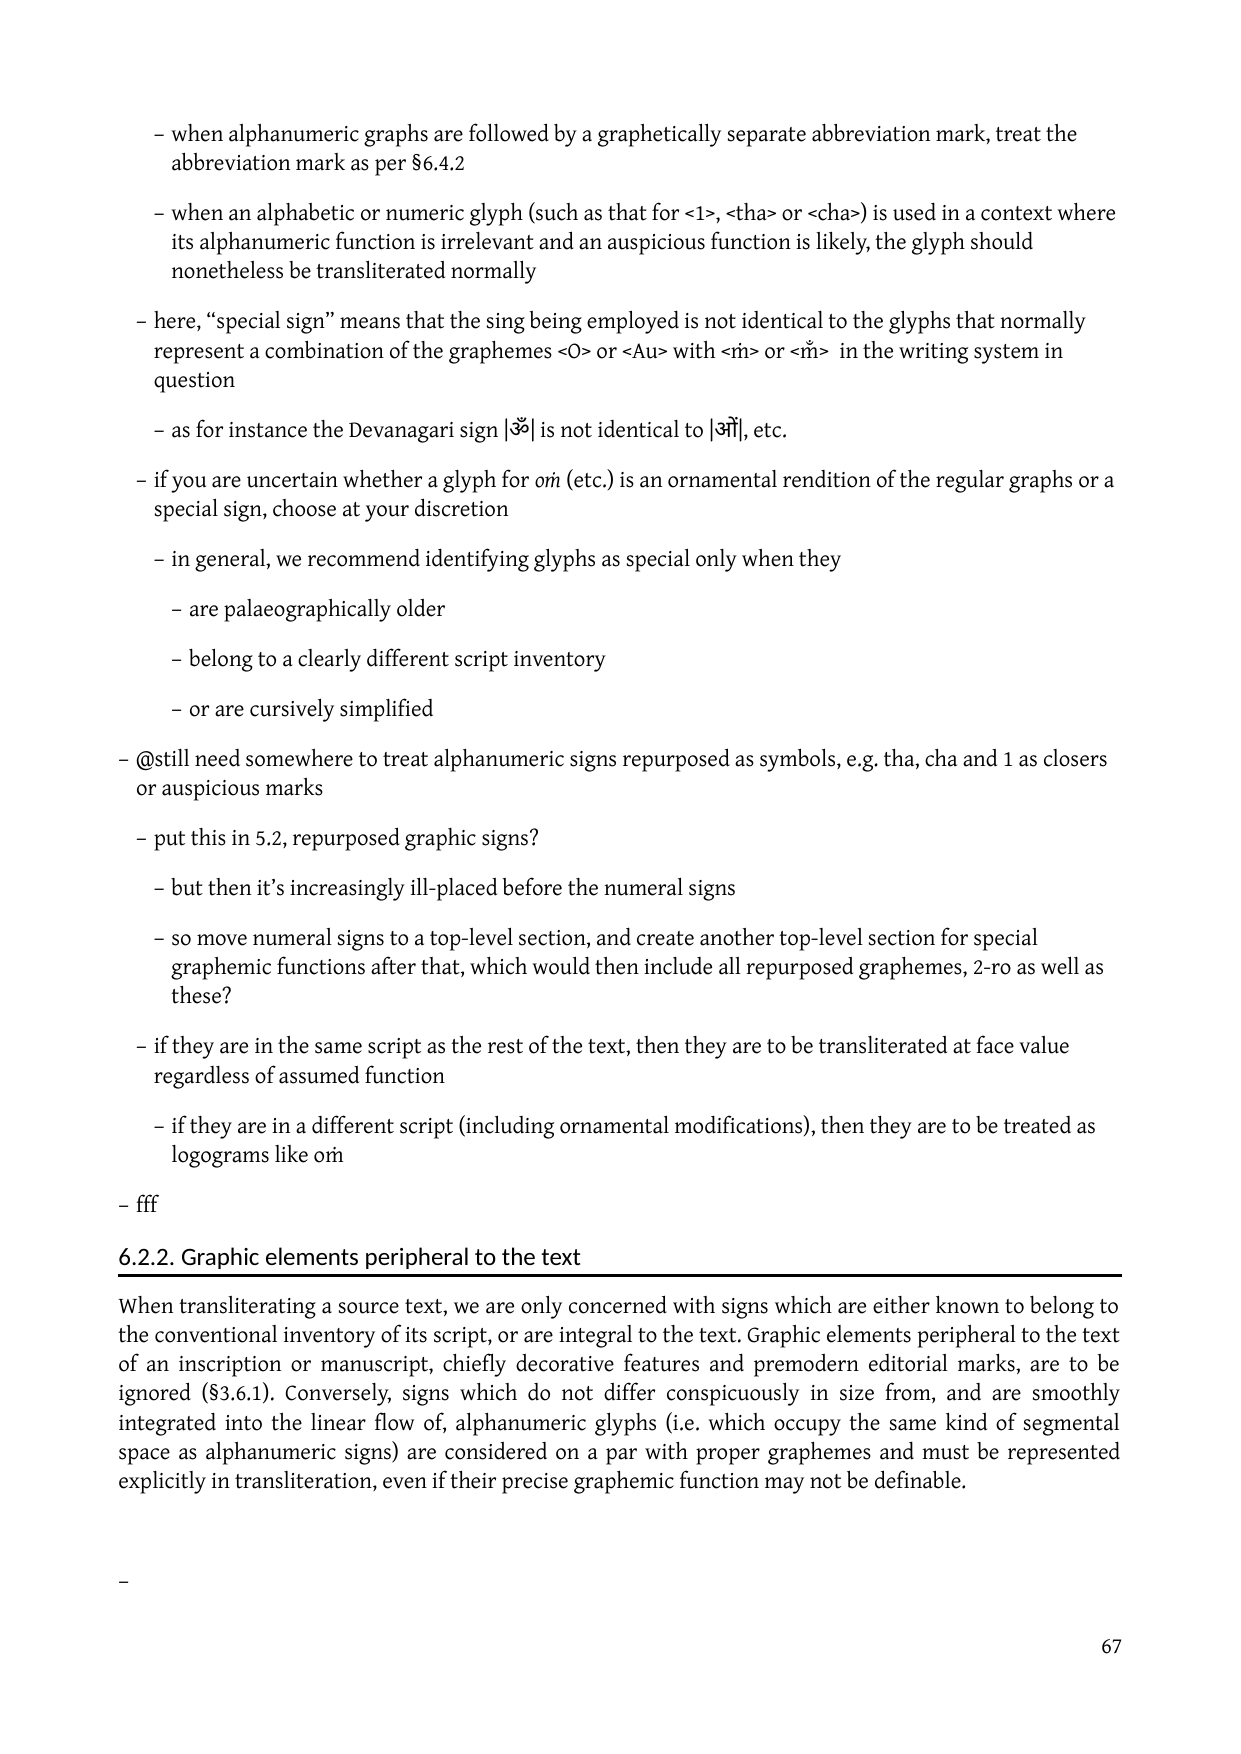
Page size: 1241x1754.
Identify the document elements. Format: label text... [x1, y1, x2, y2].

list so move numeral signs to a top-level section, and create another top-level section for special graphemic functions after that, which would then include all repurposed graphemes, 2-ro as well as these? [153, 922, 1122, 1010]
text When transliterating a source text, we are only concerned with signs which are either known to belong to the conventional inventory of its script, or are integral to the text. Graphic elements peripheral to the text of an inscription or manuscript, chiefly decorative features and premodern editorial marks, are to be ignored (§3.6.1). Conversely, signs which do not differ conspicuously in size from, and are smoothly integrated into the linear flow of, alphanumeric glyphs (i.e. which occupy the same kind of segmental space as alphanumeric signs) are considered on a par with proper graphemes and must be represented explicitly in transliteration, even if their precise graphemic function may not be definable. [118, 1290, 1122, 1494]
list when an alphabetic or numeric glyph (such as that for <1>, <tha> or <cha>) is used in a context where its alphanumeric function is irrelevant and an auspicious function is likely, the glyph should nonetheless be transliterated normally [153, 197, 1122, 285]
list if you are uncertain whether a glyph for oṁ (etc.) is an ornamental rendition of the regular graphs or a special sign, choose at your discretion [136, 464, 1122, 522]
list in general, we recommend identifying glyphs as special only when they [153, 543, 1122, 572]
list if they are in a different script (including ornamental modifications), then they are to be treated as logograms like oṁ [153, 1110, 1122, 1168]
list fff [118, 1189, 1122, 1218]
list or are cursively simplified [171, 693, 1122, 722]
list @still need somewhere to treat alphanumeric signs repurposed as symbols, e.g. tha, cha and 1 as closers or auspicious marks [118, 743, 1122, 801]
list but then it’s increasingly ill-placed before the numeral signs [153, 872, 1122, 901]
subtitle Graphic elements peripheral to the text [118, 1239, 1122, 1274]
list belong to a clearly different script inventory [171, 643, 1122, 672]
list here, “special sign” means that the sing being employed is not identical to the glyphs that normally represent a combination of the graphemes <O> or <Au> with <ṁ> or <m̐> in the writing system in question [136, 306, 1122, 393]
list put this in 5.2, repurposed graphic signs? [136, 822, 1122, 851]
list if they are in the same script as the rest of the text, then they are to be transliterated at face value regardless of assumed function [136, 1031, 1122, 1089]
list as for instance the Devanagari sign |ॐ| is not identical to |ओं|, etc. [153, 414, 1122, 443]
list when alphanumeric graphs are followed by a graphetically separate abbreviation mark, treat the abbreviation mark as per §6.4.2 [153, 118, 1122, 176]
list are palaeographically older [171, 593, 1122, 622]
